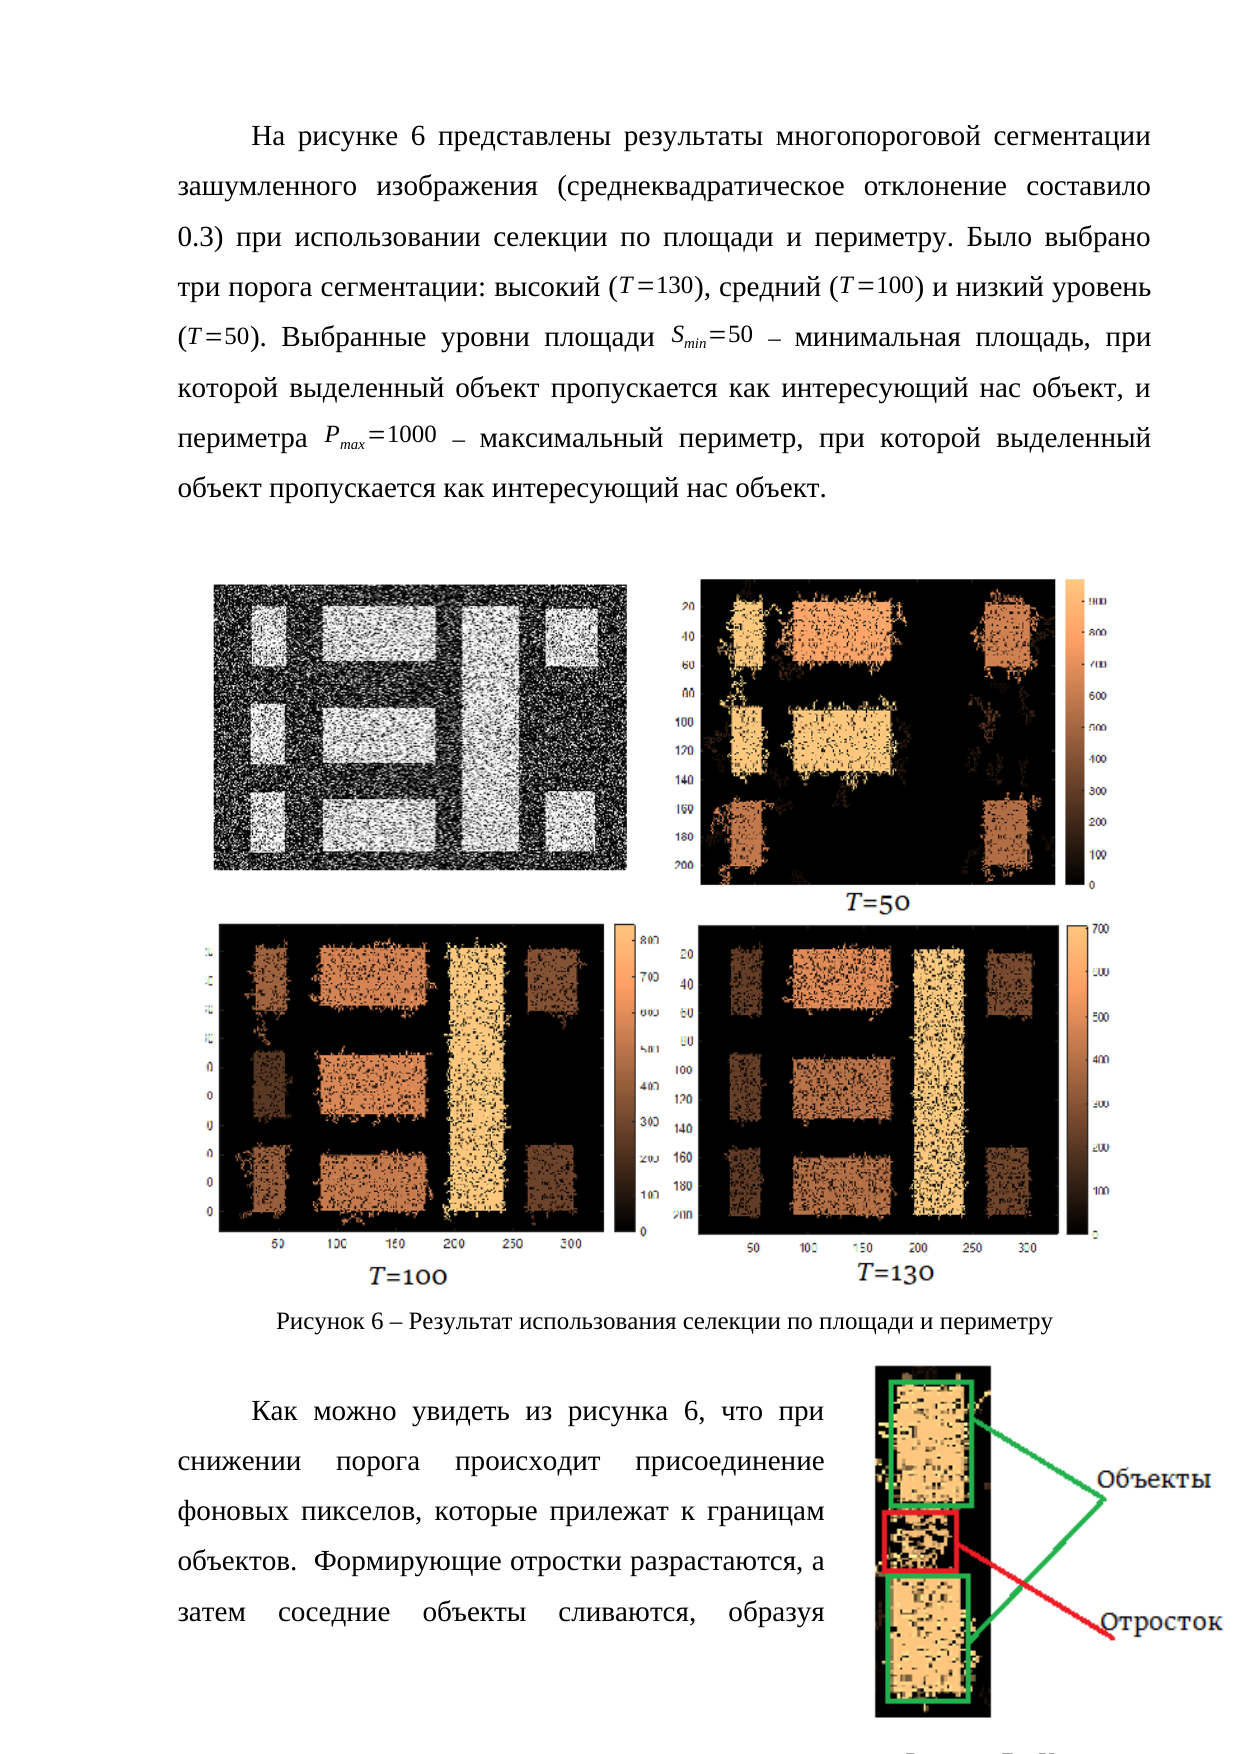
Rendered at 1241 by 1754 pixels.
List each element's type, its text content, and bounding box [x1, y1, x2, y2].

picture [205, 571, 1124, 1290]
picture [842, 1356, 1226, 1718]
text На рисунке 6 представлены результаты многопороговой сегментации зашумленного изображения (среднеквадратическое отклонение составило 0.3) при использовании селекции по площади и периметру. Было выбрано три порога сегментации: высокий (), средний () и низкий уровень (). Выбранные уровни площади – минимальная площадь, при которой выделенный объект пропускается как интересующий нас объект, и периметра – максимальный периметр, при которой выделенный объект пропускается как интересующий нас объект. [177, 118, 1152, 504]
text Рисунок 6 – Результат использования селекции по площади и периметру [177, 1306, 1152, 1335]
